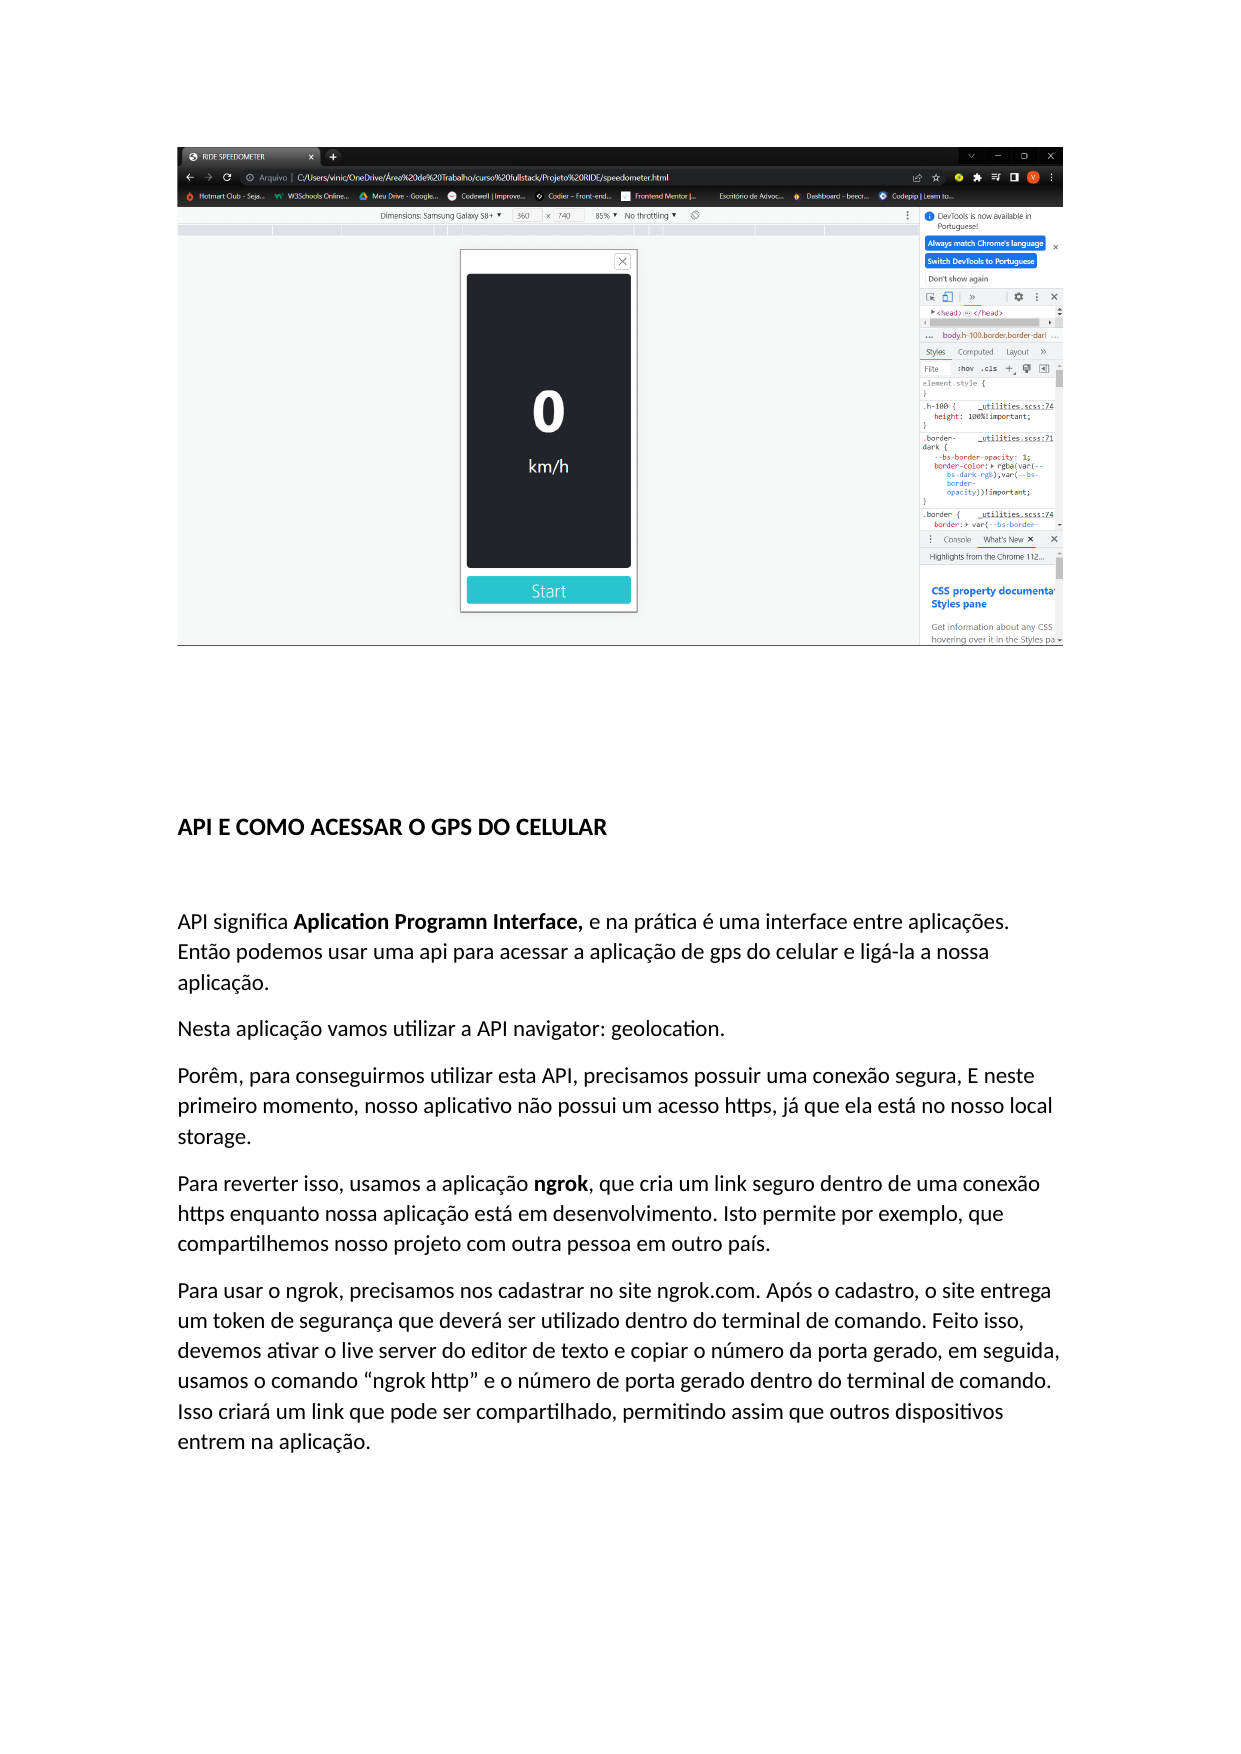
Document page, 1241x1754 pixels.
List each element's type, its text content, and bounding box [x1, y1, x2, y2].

text Para reverter isso, usamos a aplicação ngrok, que cria um link seguro dentro de uma conexão https enquanto nossa aplicação está em desenvolvimento. Isto permite por exemplo, que compartilhemos nosso projeto com outra pessoa em outro país. [177, 1169, 1063, 1257]
text Nesta aplicação vamos utilizar a API navigator: geolocation. [177, 1014, 1063, 1043]
text Porêm, para conseguirmos utilizar esta API, precisamos possuir uma conexão segura, E neste primeiro momento, nosso aplicativo não possui um acesso https, já que ela está no nosso local storage. [177, 1061, 1063, 1150]
text API E COMO ACESSAR O GPS DO CELULAR [177, 811, 1063, 841]
text Para usar o ngrok, precisamos nos cadastrar no site ngrok.com. Após o cadastro, o site entrega um token de segurança que deverá ser utilizado dentro do terminal de comando. Feito isso, devemos ativar o live server do editor de texto e copiar o número da porta gerado, em seguida, usamos o comando “ngrok http” e o número de porta gerado dentro do terminal de comando. Isso criará um link que pode ser compartilhado, permitindo assim que outros dispositivos entrem na aplicação. [177, 1276, 1063, 1455]
picture [177, 147, 1063, 646]
text API significa Aplication Programn Interface, e na prática é uma interface entre aplicações. Então podemos usar uma api para acessar a aplicação de gps do celular e ligá-la a nossa aplicação. [177, 907, 1063, 996]
